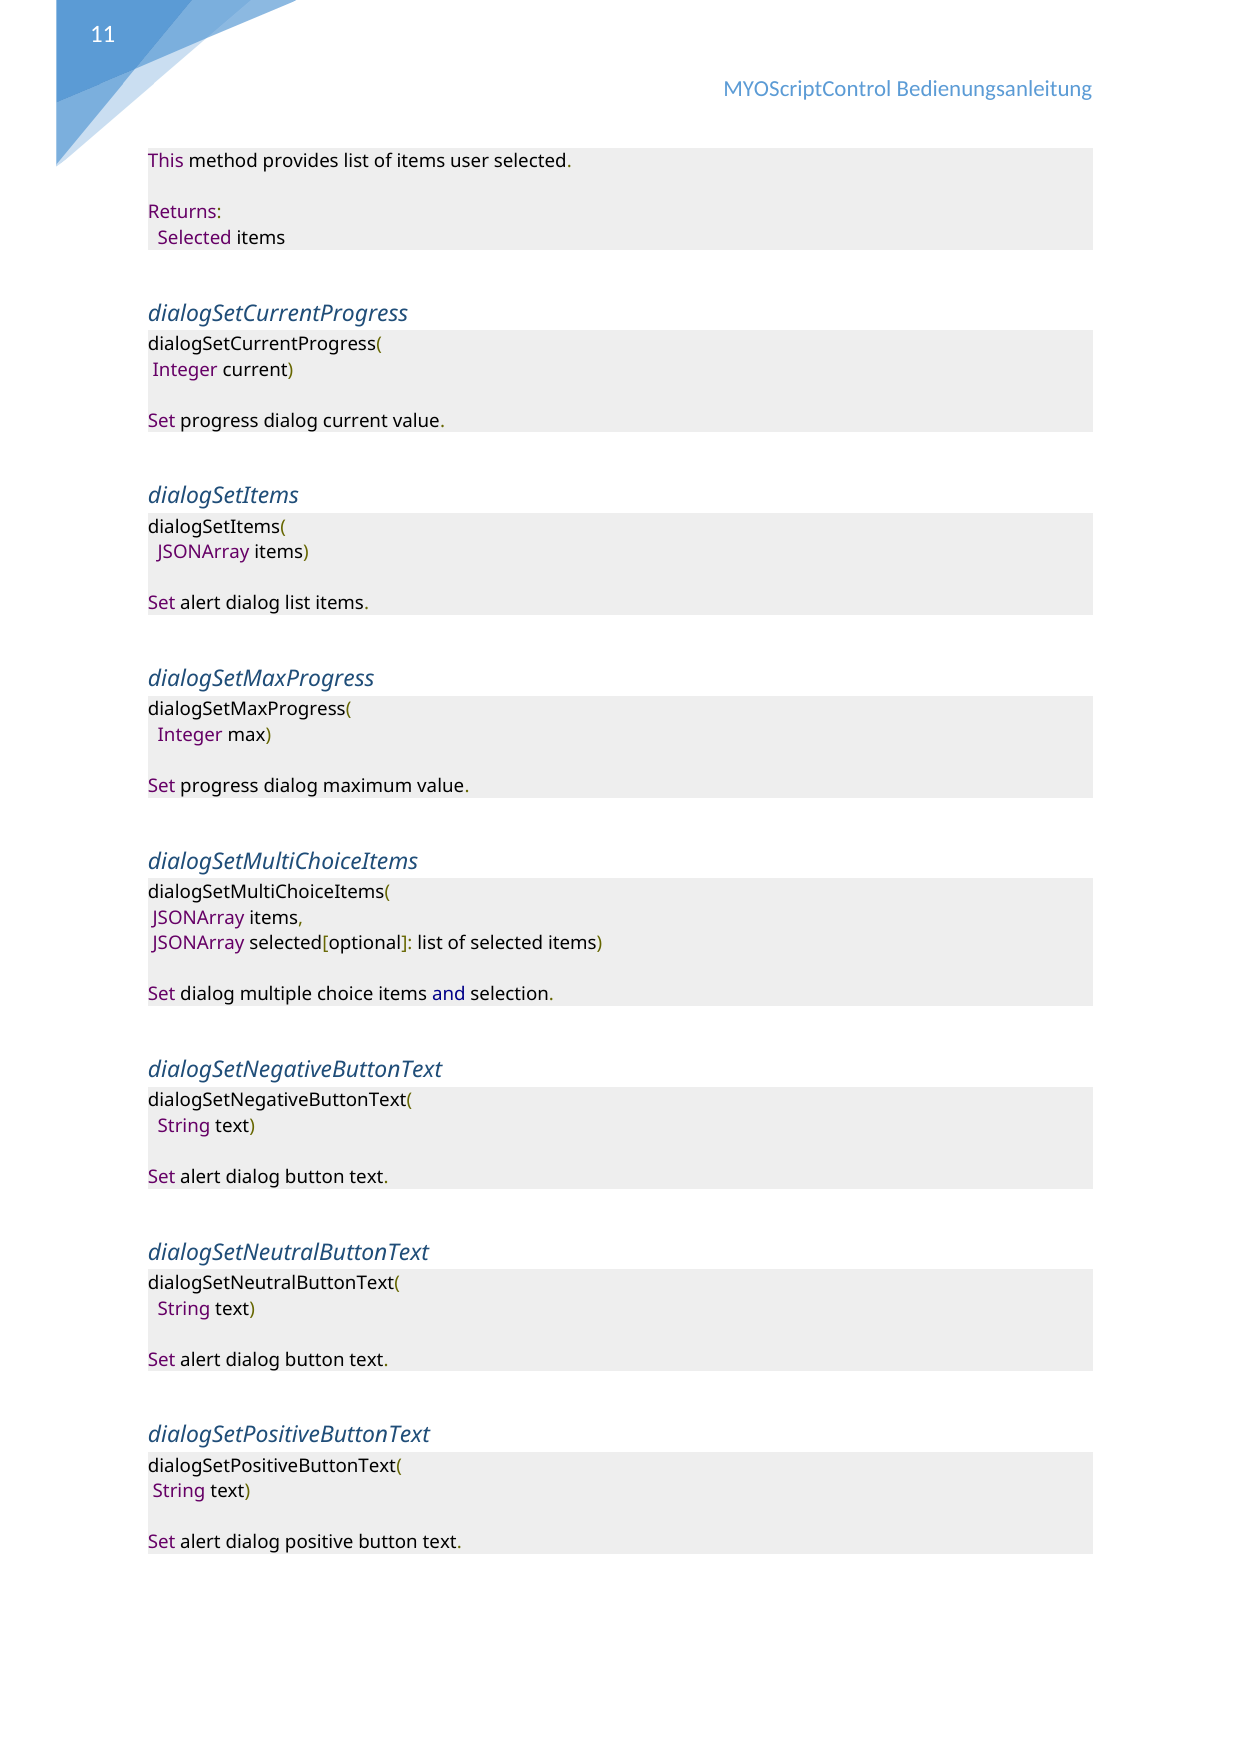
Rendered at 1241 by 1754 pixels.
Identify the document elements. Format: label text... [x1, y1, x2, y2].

subtitle dialogSetMaxProgress [148, 662, 1093, 693]
subtitle dialogSetNeutralButtonText [148, 1236, 1093, 1267]
subtitle dialogSetNegativeButtonText [148, 1053, 1093, 1084]
text dialogSetItems( JSONArray items) Set alert dialog list items. [148, 513, 1093, 615]
text dialogSetPositiveButtonText( String text) Set alert dialog positive button text. [148, 1452, 1093, 1554]
text dialogSetMaxProgress( Integer max) Set progress dialog maximum value. [148, 696, 1093, 798]
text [148, 148, 1093, 250]
subtitle dialogSetMultiChoiceItems [148, 845, 1093, 876]
text dialogSetNegativeButtonText( String text) Set alert dialog button text. [148, 1087, 1093, 1189]
picture [56, 0, 298, 168]
text dialogSetMultiChoiceItems( JSONArray items, JSONArray selected[optional]: list of selected items) Set dialog multiple choice items and selection. [148, 878, 1093, 1006]
subtitle dialogSetPositiveButtonText [148, 1418, 1093, 1449]
subtitle dialogSetItems [148, 479, 1093, 511]
text dialogSetCurrentProgress( Integer current) Set progress dialog current value. [148, 330, 1093, 432]
subtitle dialogSetCurrentProgress [148, 297, 1093, 328]
text dialogSetNeutralButtonText( String text) Set alert dialog button text. [148, 1269, 1093, 1371]
